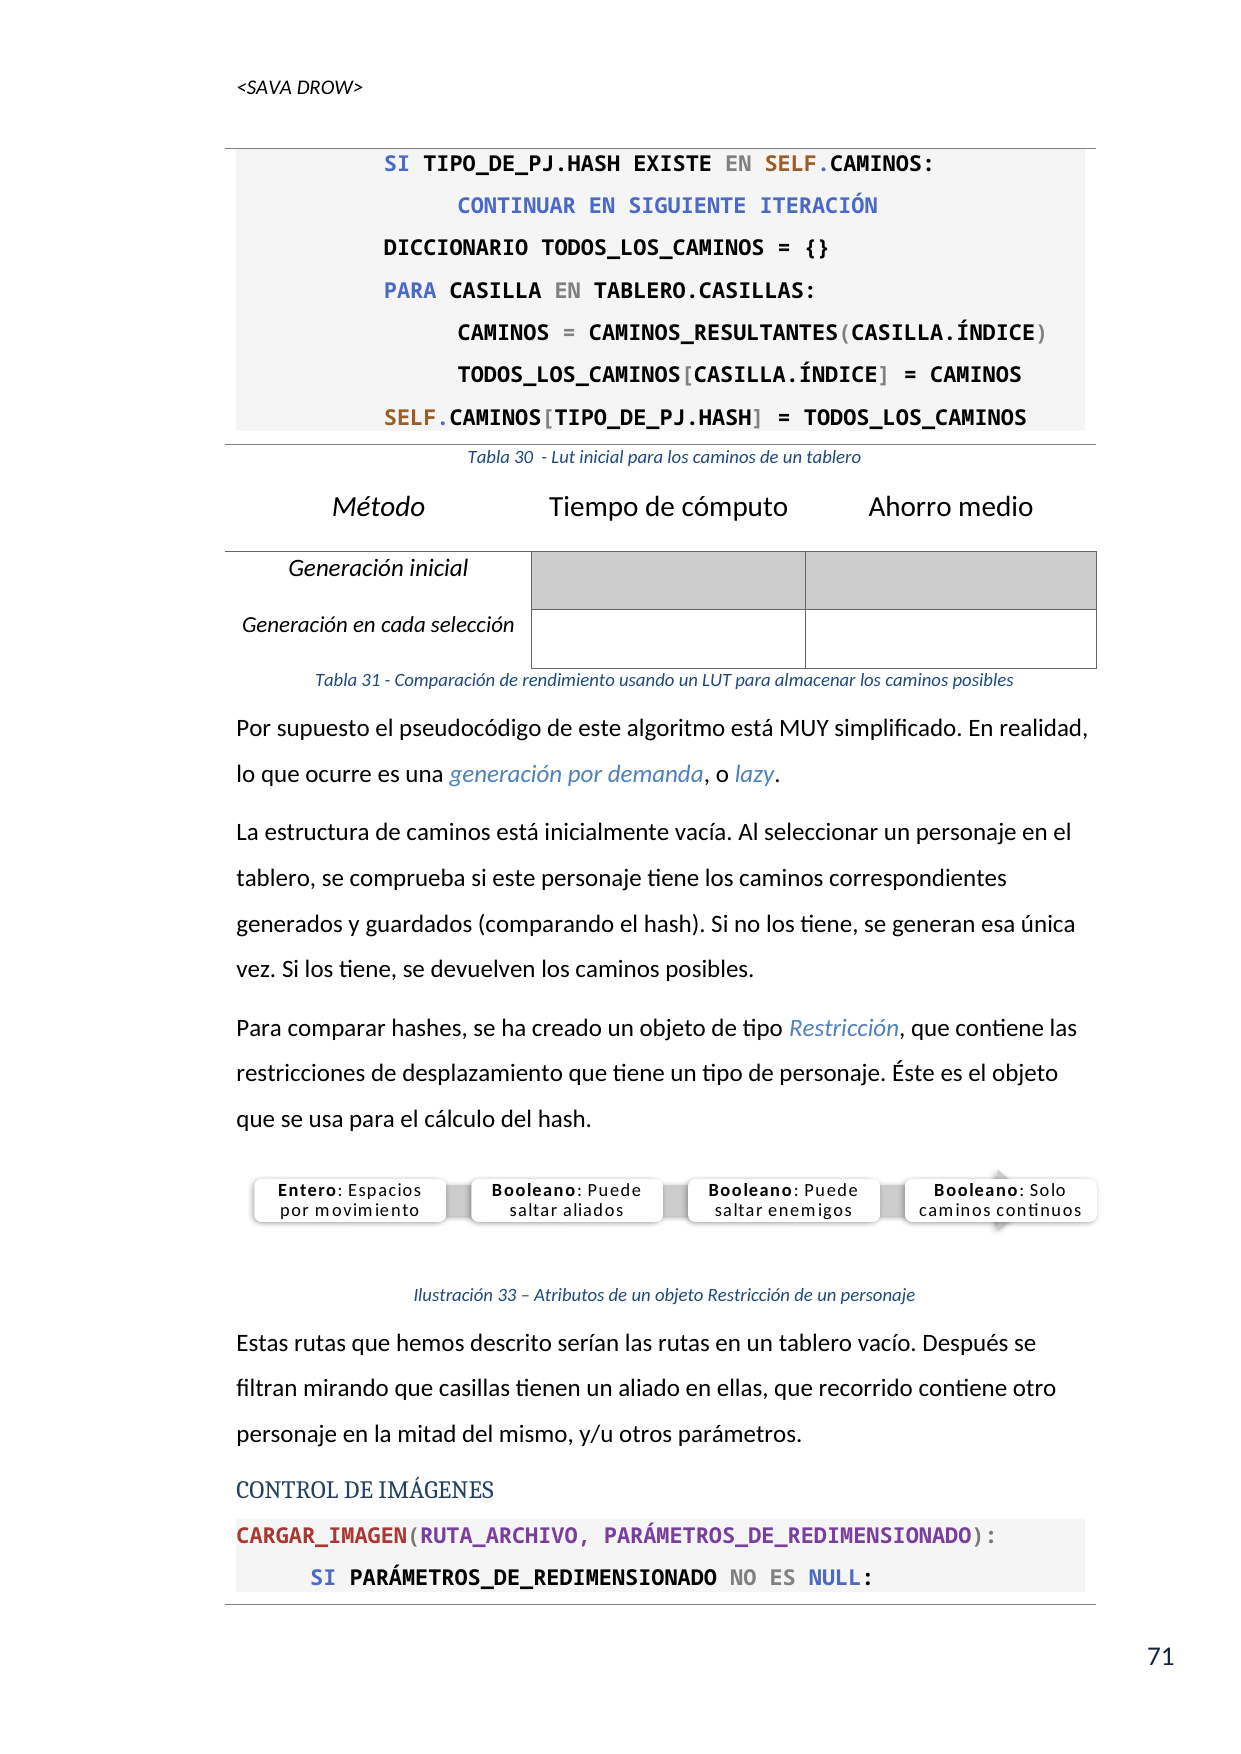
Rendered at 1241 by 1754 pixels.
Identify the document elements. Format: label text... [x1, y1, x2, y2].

text Por supuesto el pseudocódigo de este algoritmo está MUY simplificado. En realidad, lo que ocurre es una generación por demanda, o lazy. [236, 712, 1092, 789]
table_cell [532, 610, 805, 668]
table_cell [806, 552, 1096, 609]
table_cell Generación inicial [225, 552, 531, 609]
table_header Ahorro medio [806, 489, 1096, 551]
table_header Tiempo de cómputo [532, 489, 806, 551]
table_cell Generación en cada selección [225, 609, 531, 668]
table_cell [806, 610, 1096, 668]
table_cell [532, 552, 805, 609]
text Estas rutas que hemos descrito serían las rutas en un tablero vacío. Después se filtran mirando que casillas tienen un aliado en ellas, que recorrido contiene otro personaje en la mitad del mismo, y/u otros parámetros. [236, 1327, 1092, 1449]
text La estructura de caminos está inicialmente vacía. Al seleccionar un personaje en el tablero, se comprueba si este personaje tiene los caminos correspondientes generados y guardados (comparando el hash). Si no los tiene, se generan esa única vez. Si los tiene, se devuelven los caminos posibles. [236, 816, 1092, 984]
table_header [225, 149, 1096, 444]
text Para comparar hashes, se ha creado un objeto de tipo Restricción, que contiene las restricciones de desplazamiento que tiene un tipo de personaje. Éste es el objeto que se usa para el cálculo del hash. [236, 1012, 1092, 1134]
table_header Método [225, 489, 532, 551]
subtitle CONTROL DE IMÁGENES [236, 1476, 1092, 1505]
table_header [225, 1520, 1096, 1604]
